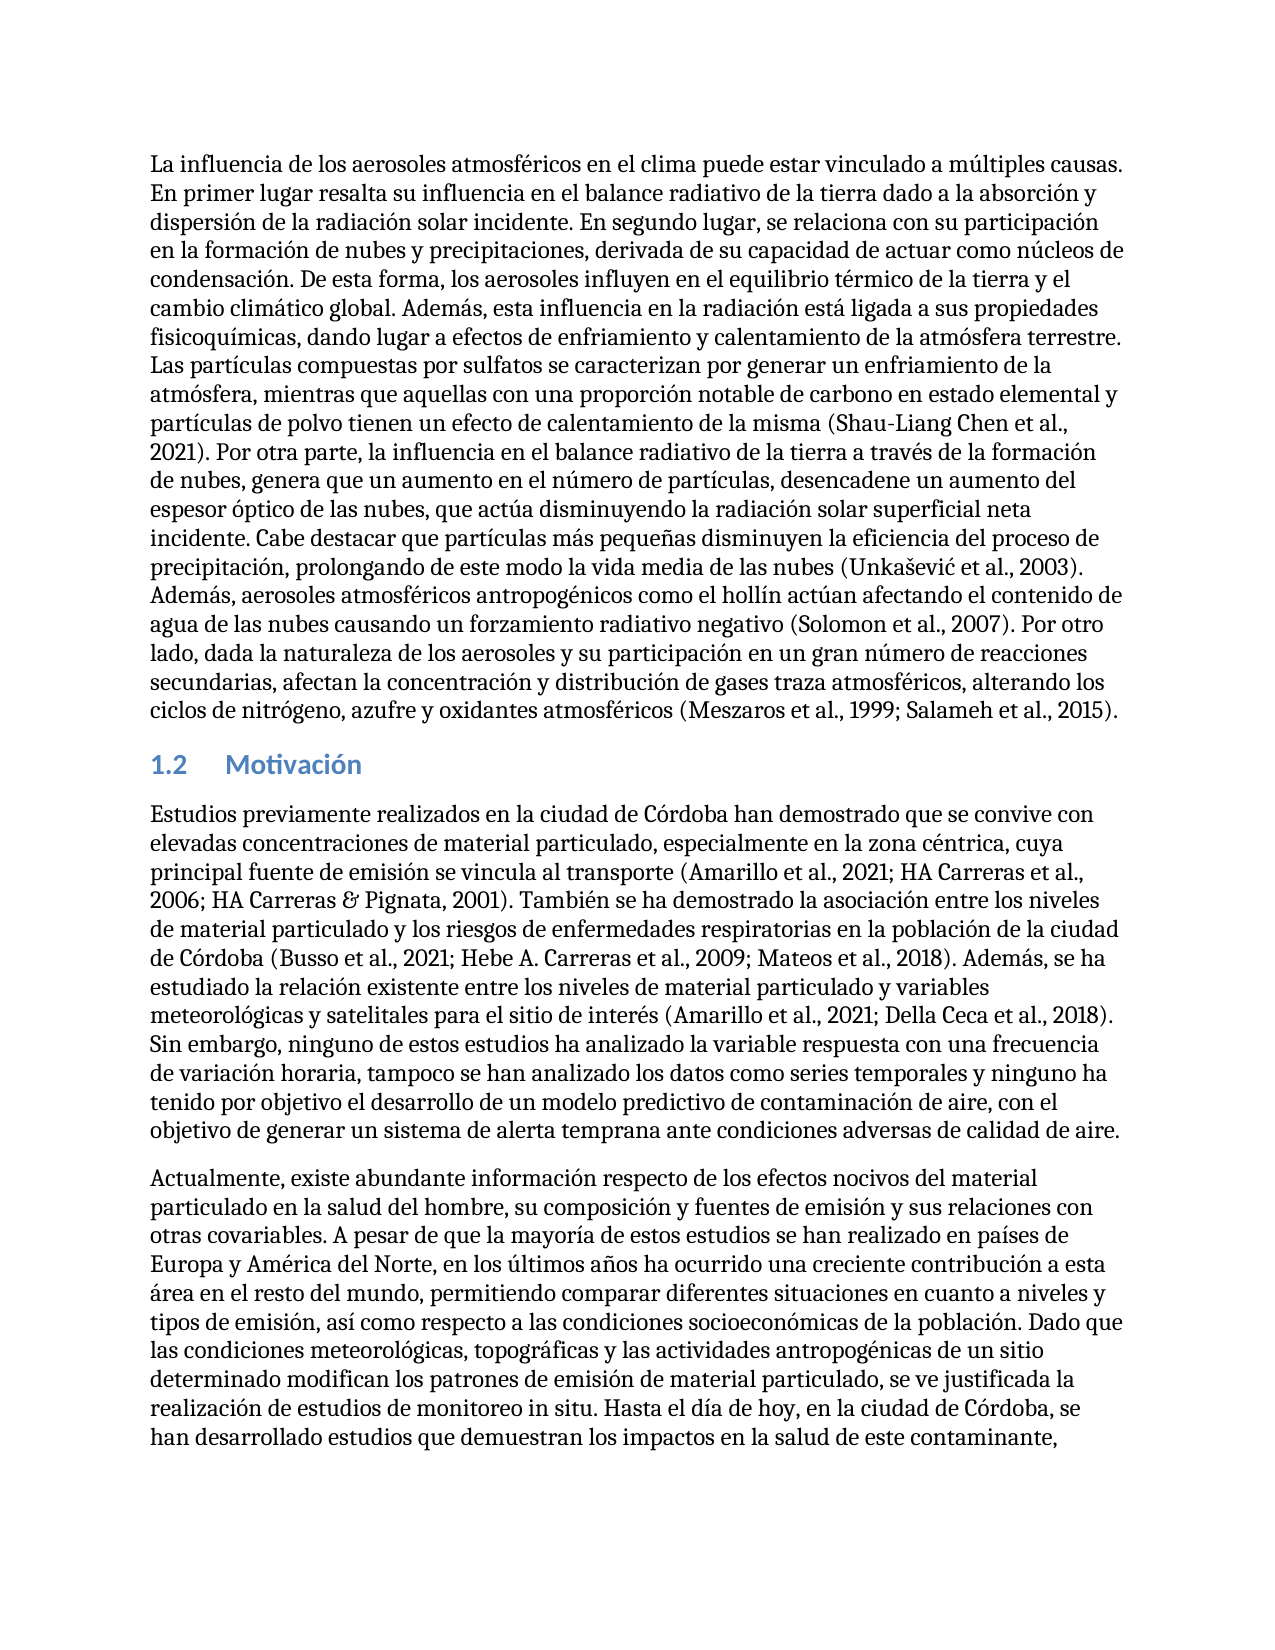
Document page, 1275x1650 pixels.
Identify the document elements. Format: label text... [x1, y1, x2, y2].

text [150, 1164, 1125, 1451]
text Estudios previamente realizados en la ciudad de Córdoba han demostrado que se convive con elevadas concentraciones de material particulado, especialmente en la zona céntrica, cuya principal fuente de emisión se vincula al transporte (Amarillo et al., 2021; HA Carreras et al., 2006; HA Carreras & Pignata, 2001). También se ha demostrado la asociación entre los niveles de material particulado y los riesgos de enfermedades respiratorias en la población de la ciudad de Córdoba (Busso et al., 2021; Hebe A. Carreras et al., 2009; Mateos et al., 2018). Además, se ha estudiado la relación existente entre los niveles de material particulado y variables meteorológicas y satelitales para el sitio de interés (Amarillo et al., 2021; Della Ceca et al., 2018). Sin embargo, ninguno de estos estudios ha analizado la variable respuesta con una frecuencia de variación horaria, tampoco se han analizado los datos como series temporales y ninguno ha tenido por objetivo el desarrollo de un modelo predictivo de contaminación de aire, con el objetivo de generar un sistema de alerta temprana ante condiciones adversas de calidad de aire. [150, 800, 1125, 1145]
text La influencia de los aerosoles atmosféricos en el clima puede estar vinculado a múltiples causas. En primer lugar resalta su influencia en el balance radiativo de la tierra dado a la absorción y dispersión de la radiación solar incidente. En segundo lugar, se relaciona con su participación en la formación de nubes y precipitaciones, derivada de su capacidad de actuar como núcleos de condensación. De esta forma, los aerosoles influyen en el equilibrio térmico de la tierra y el cambio climático global. Además, esta influencia en la radiación está ligada a sus propiedades fisicoquímicas, dando lugar a efectos de enfriamiento y calentamiento de la atmósfera terrestre. Las partículas compuestas por sulfatos se caracterizan por generar un enfriamiento de la atmósfera, mientras que aquellas con una proporción notable de carbono en estado elemental y partículas de polvo tienen un efecto de calentamiento de la misma (Shau-Liang Chen et al., 2021). Por otra parte, la influencia en el balance radiativo de la tierra a través de la formación de nubes, genera que un aumento en el número de partículas, desencadene un aumento del espesor óptico de las nubes, que actúa disminuyendo la radiación solar superficial neta incidente. Cabe destacar que partículas más pequeñas disminuyen la eficiencia del proceso de precipitación, prolongando de este modo la vida media de las nubes (Unkašević et al., 2003). Además, aerosoles atmosféricos antropogénicos como el hollín actúan afectando el contenido de agua de las nubes causando un forzamiento radiativo negativo (Solomon et al., 2007). Por otro lado, dada la naturaleza de los aerosoles y su participación en un gran número de reacciones secundarias, afectan la concentración y distribución de gases traza atmosféricos, alterando los ciclos de nitrógeno, azufre y oxidantes atmosféricos (Meszaros et al., 1999; Salameh et al., 2015). [150, 150, 1125, 725]
subtitle 1.2 Motivación [150, 746, 1125, 781]
